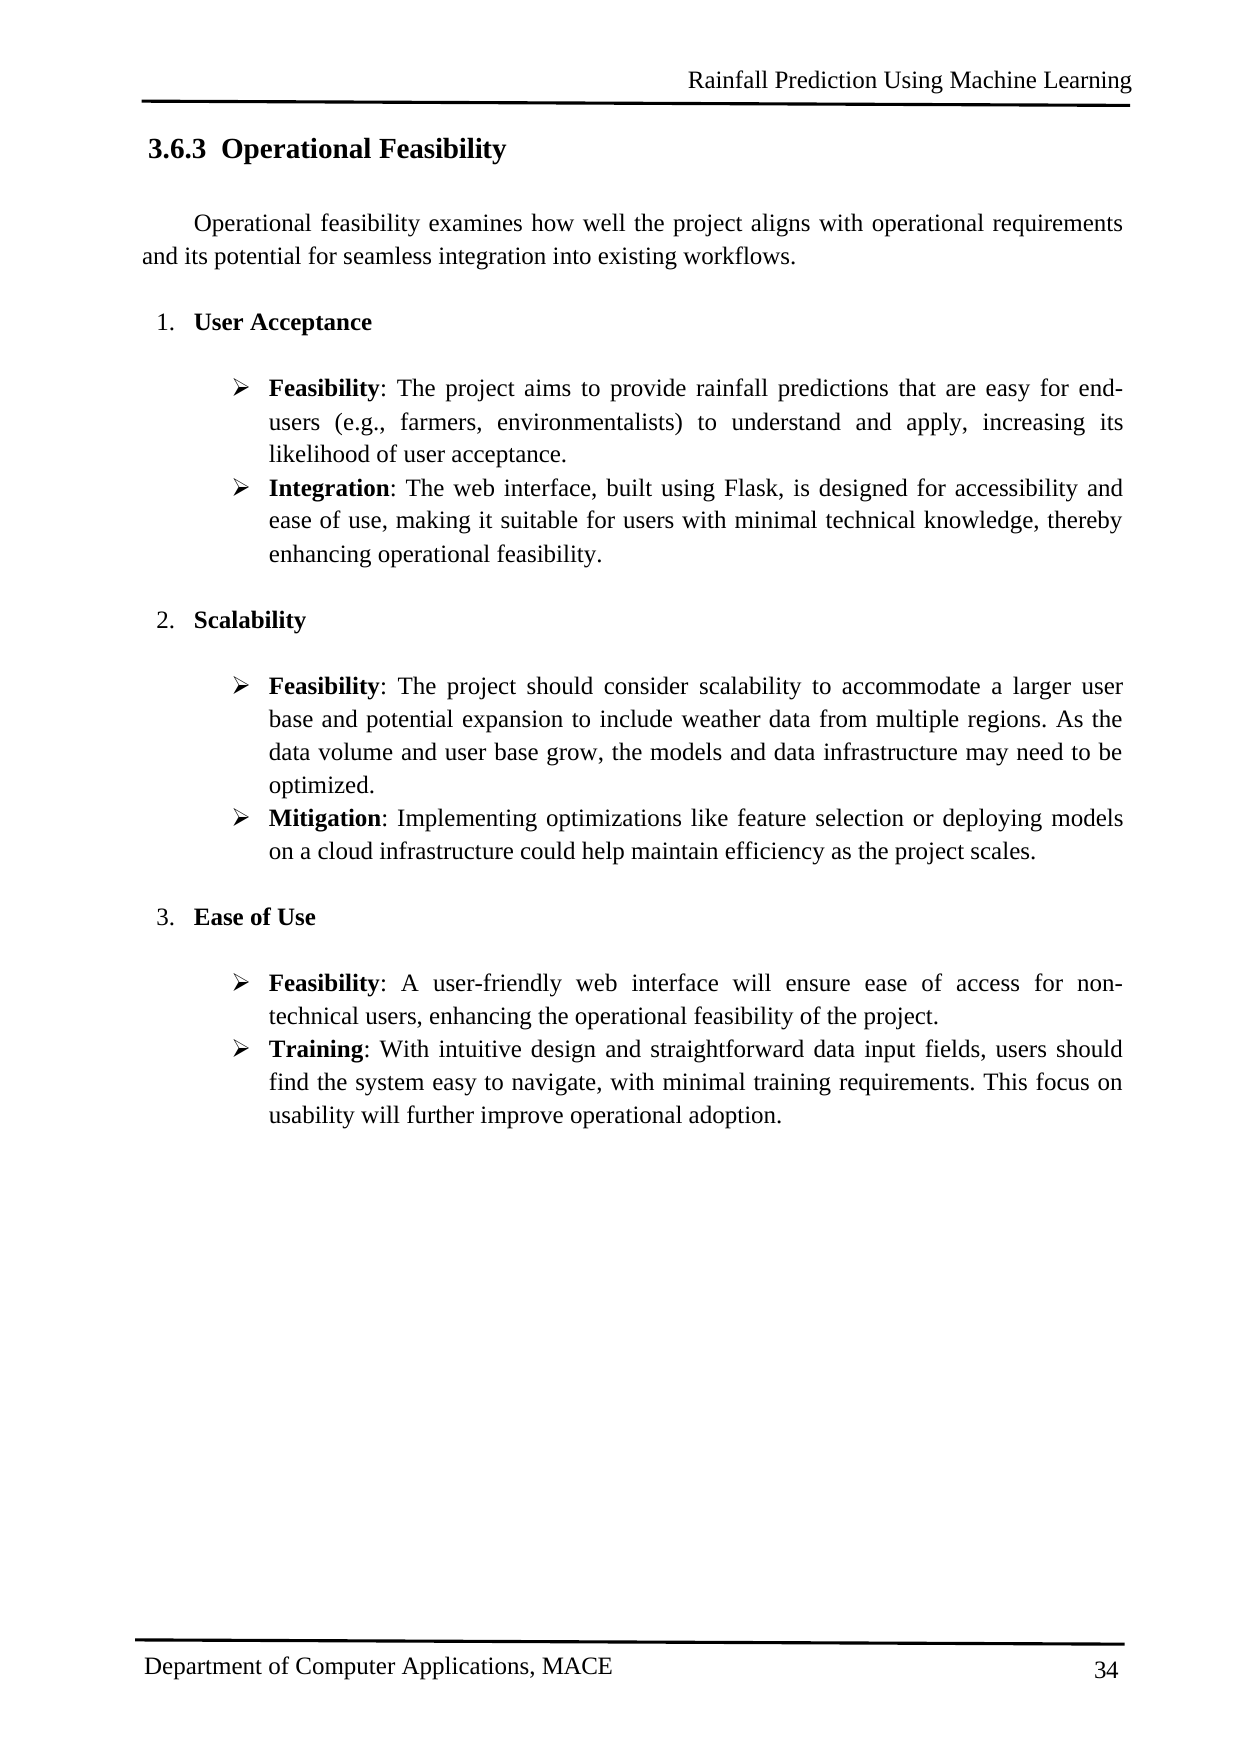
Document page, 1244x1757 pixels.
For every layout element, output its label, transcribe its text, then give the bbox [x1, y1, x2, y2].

text 3.6.3 Operational Feasibility [119, 131, 1124, 165]
list Training: With intuitive design and straightforward data input fields, users should find the system easy to navigate, with minimal training requirements. This focus on usability will further improve operational adoption. [231, 1034, 1124, 1129]
list Feasibility: The project should consider scalability to accommodate a larger user base and potential expansion to include weather data from multiple regions. As the data volume and user base grow, the models and data infrastructure may need to be optimized. [231, 671, 1124, 798]
list User Acceptance [156, 307, 1124, 336]
text Operational feasibility examines how well the project aligns with operational requirements and its potential for seamless integration into existing workflows. [142, 208, 1124, 270]
list Feasibility: A user-friendly web interface will ensure ease of access for non-technical users, enhancing the operational feasibility of the project. [231, 968, 1124, 1030]
list Scalability [156, 605, 1124, 633]
list Integration: The web interface, built using Flask, is designed for accessibility and ease of use, making it suitable for users with minimal technical knowledge, thereby enhancing operational feasibility. [231, 473, 1124, 567]
list Ease of Use [156, 902, 1124, 931]
list Feasibility: The project aims to provide rainfall predictions that are easy for end-users (e.g., farmers, environmentalists) to understand and apply, increasing its likelihood of user acceptance. [231, 373, 1124, 468]
list Mitigation: Implementing optimizations like feature selection or deploying models on a cloud infrastructure could help maintain efficiency as the project scales. [231, 803, 1124, 864]
